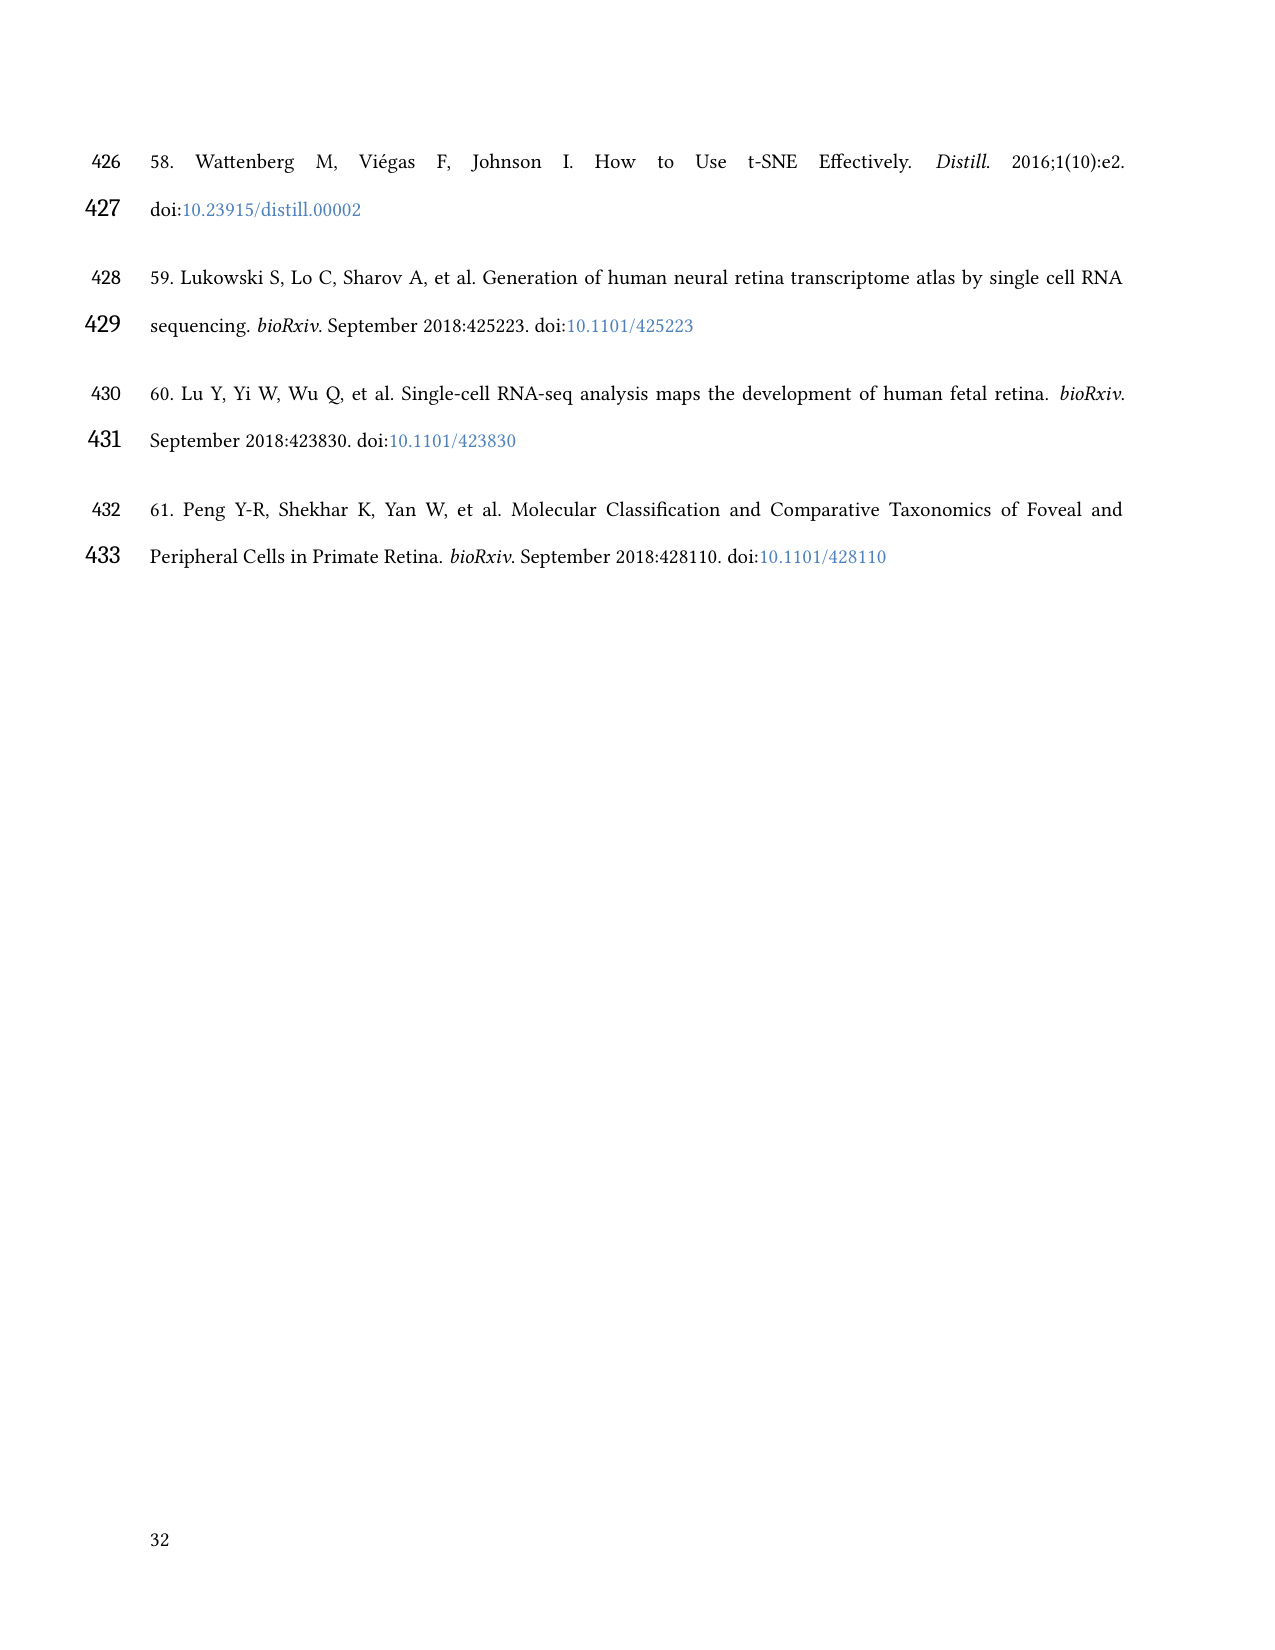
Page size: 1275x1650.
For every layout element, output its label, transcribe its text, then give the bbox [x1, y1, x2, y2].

text 60. Lu Y, Yi W, Wu Q, et al. Single-cell RNA-seq analysis maps the development of human fetal retina. bioRxiv. September 2018:423830. doi:10.1101/423830 [150, 382, 1125, 453]
text 61. Peng Y-R, Shekhar K, Yan W, et al. Molecular Classification and Comparative Taxonomics of Foveal and Peripheral Cells in Primate Retina. bioRxiv. September 2018:428110. doi:10.1101/428110 [150, 497, 1125, 569]
text 59. Lukowski S, Lo C, Sharov A, et al. Generation of human neural retina transcriptome atlas by single cell RNA sequencing. bioRxiv. September 2018:425223. doi:10.1101/425223 [150, 266, 1125, 337]
text 58. Wattenberg M, Viégas F, Johnson I. How to Use t-SNE Effectively. Distill. 2016;1(10):e2. doi:10.23915/distill.00002 [150, 150, 1125, 221]
